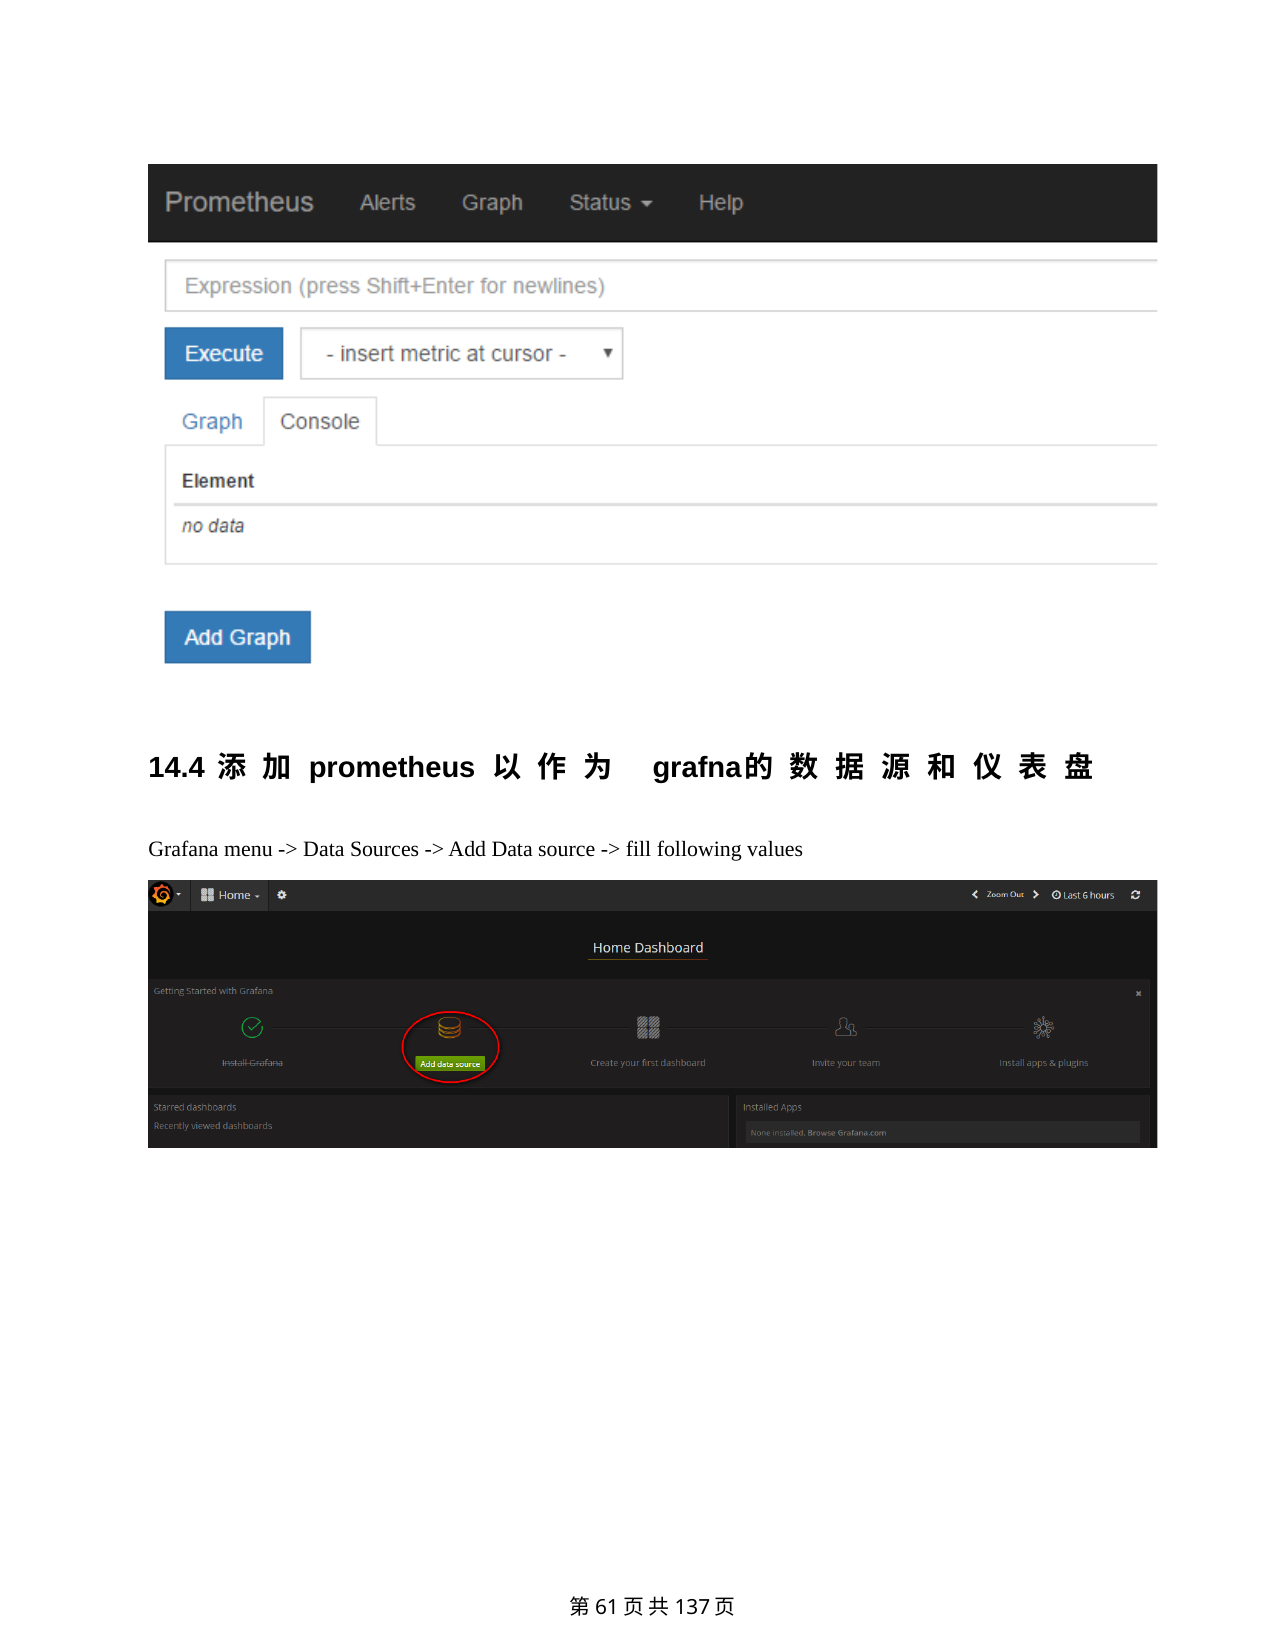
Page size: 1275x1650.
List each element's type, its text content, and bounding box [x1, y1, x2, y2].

picture [148, 880, 1158, 1148]
text Grafana menu -> Data Sources -> Add Data source -> fill following values [148, 830, 1156, 867]
picture [148, 164, 1158, 676]
subtitle 添加prometheus 以作为 grafna的数据源和仪表盘 [148, 727, 1156, 802]
